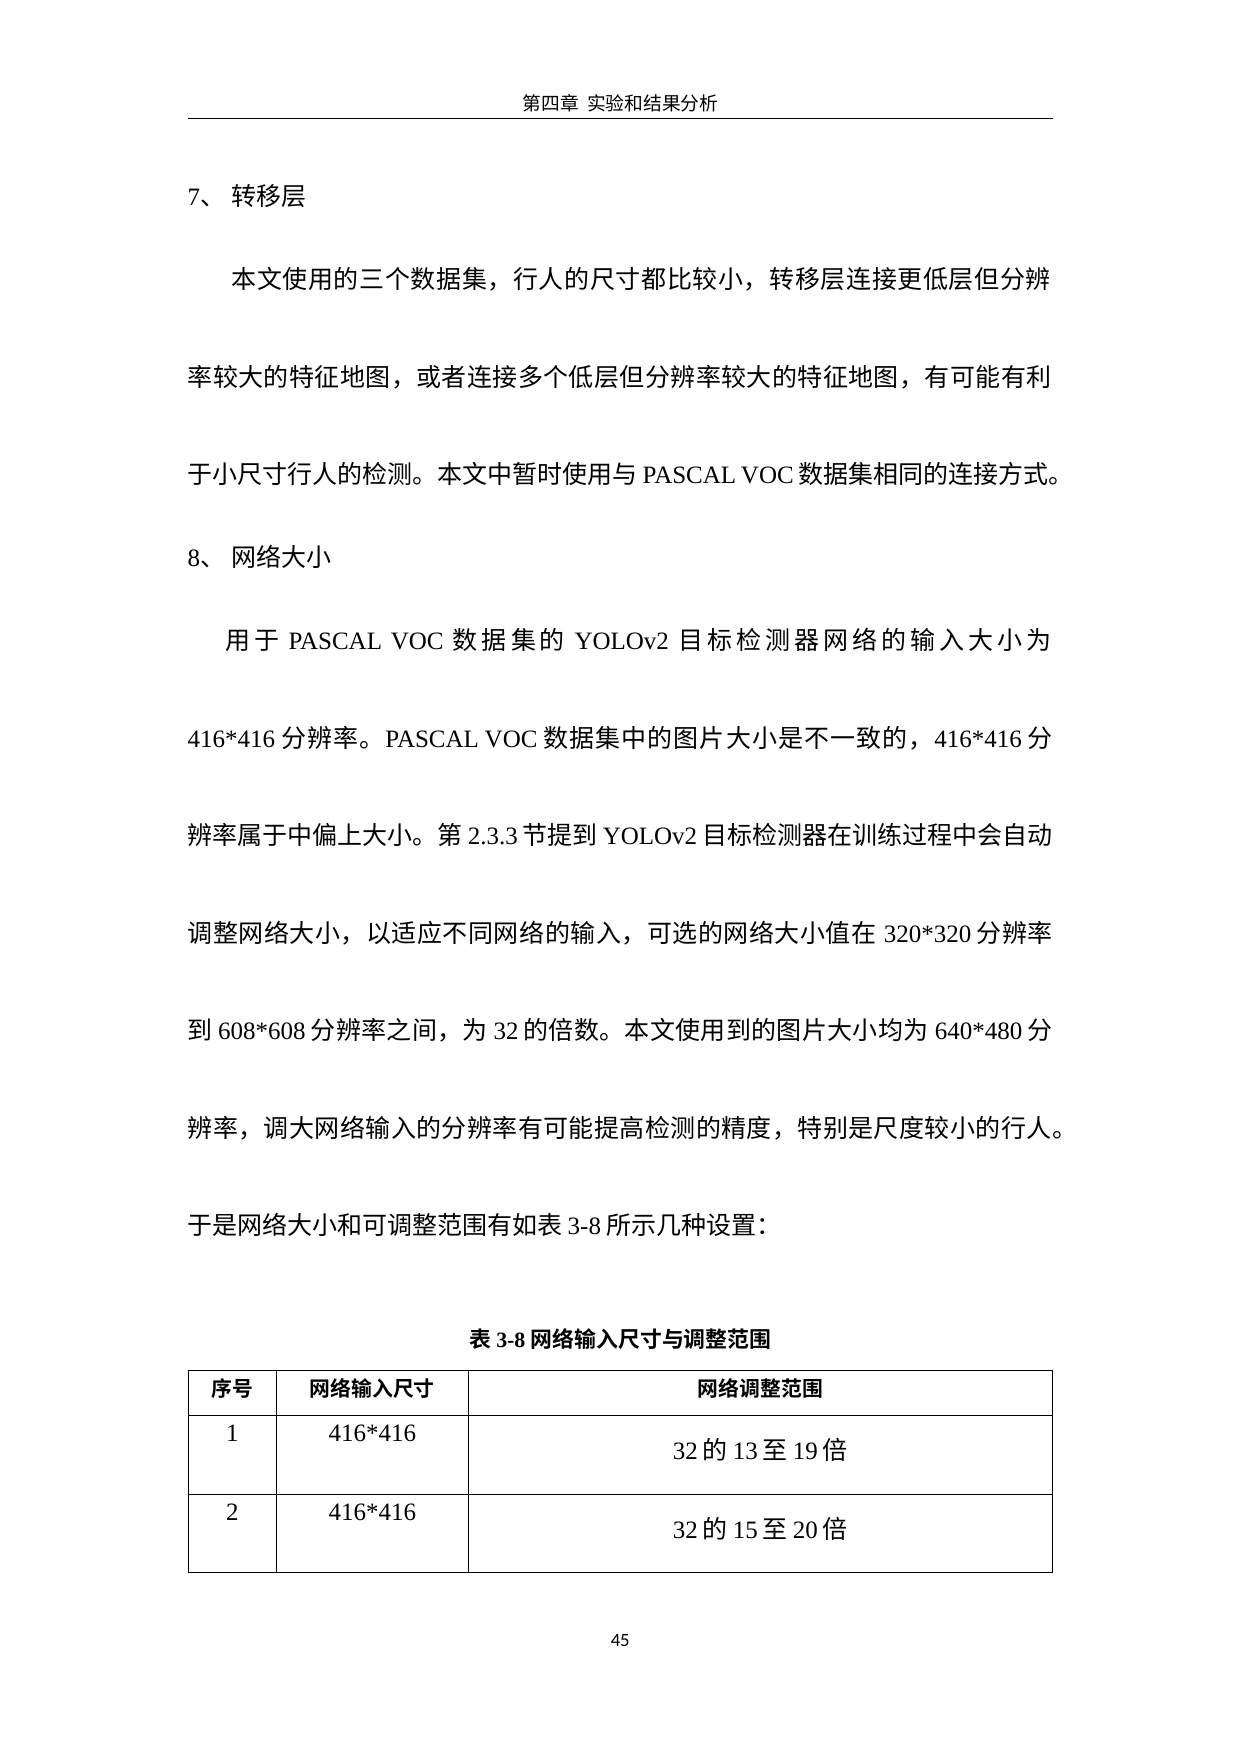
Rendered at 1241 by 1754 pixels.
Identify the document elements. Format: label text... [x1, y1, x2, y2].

table_cell 32的15至20倍 [469, 1495, 1052, 1572]
text 本文使用的三个数据集，行人的尺寸都比较小，转移层连接更低层但分辨率较大的特征地图，或者连接多个低层但分辨率较大的特征地图，有可能有利于小尺寸行人的检测。本文中暂时使用与PASCAL VOC数据集相同的连接方式。 [187, 245, 1053, 505]
table_header 序号 [189, 1371, 276, 1415]
list 转移层 [187, 162, 1053, 227]
table_cell 2 [189, 1495, 276, 1572]
table_cell 416*416 [277, 1495, 468, 1572]
table_header 网络调整范围 [469, 1371, 1052, 1415]
list 网络大小 [187, 523, 1053, 588]
table_cell 32的13至19倍 [469, 1416, 1052, 1494]
text 用于PASCAL VOC数据集的YOLOv2目标检测器网络的输入大小为416*416分辨率。PASCAL VOC数据集中的图片大小是不一致的，416*416分辨率属于中偏上大小。第2.3.3节提到YOLOv2目标检测器在训练过程中会自动调整网络大小，以适应不同网络的输入，可选的网络大小值在320*320分辨率到608*608分辨率之间，为32的倍数。本文使用到的图片大小均为640*480分辨率，调大网络输入的分辨率有可能提高检测的精度，特别是尺度较小的行人。于是网络大小和可调整范围有如表3-8所示几种设置： [187, 606, 1053, 1256]
table_header 网络输入尺寸 [277, 1371, 468, 1415]
text 表 3-8 网络输入尺寸与调整范围 [187, 1321, 1053, 1354]
table_cell 416*416 [277, 1416, 468, 1494]
table_cell 1 [189, 1416, 276, 1494]
